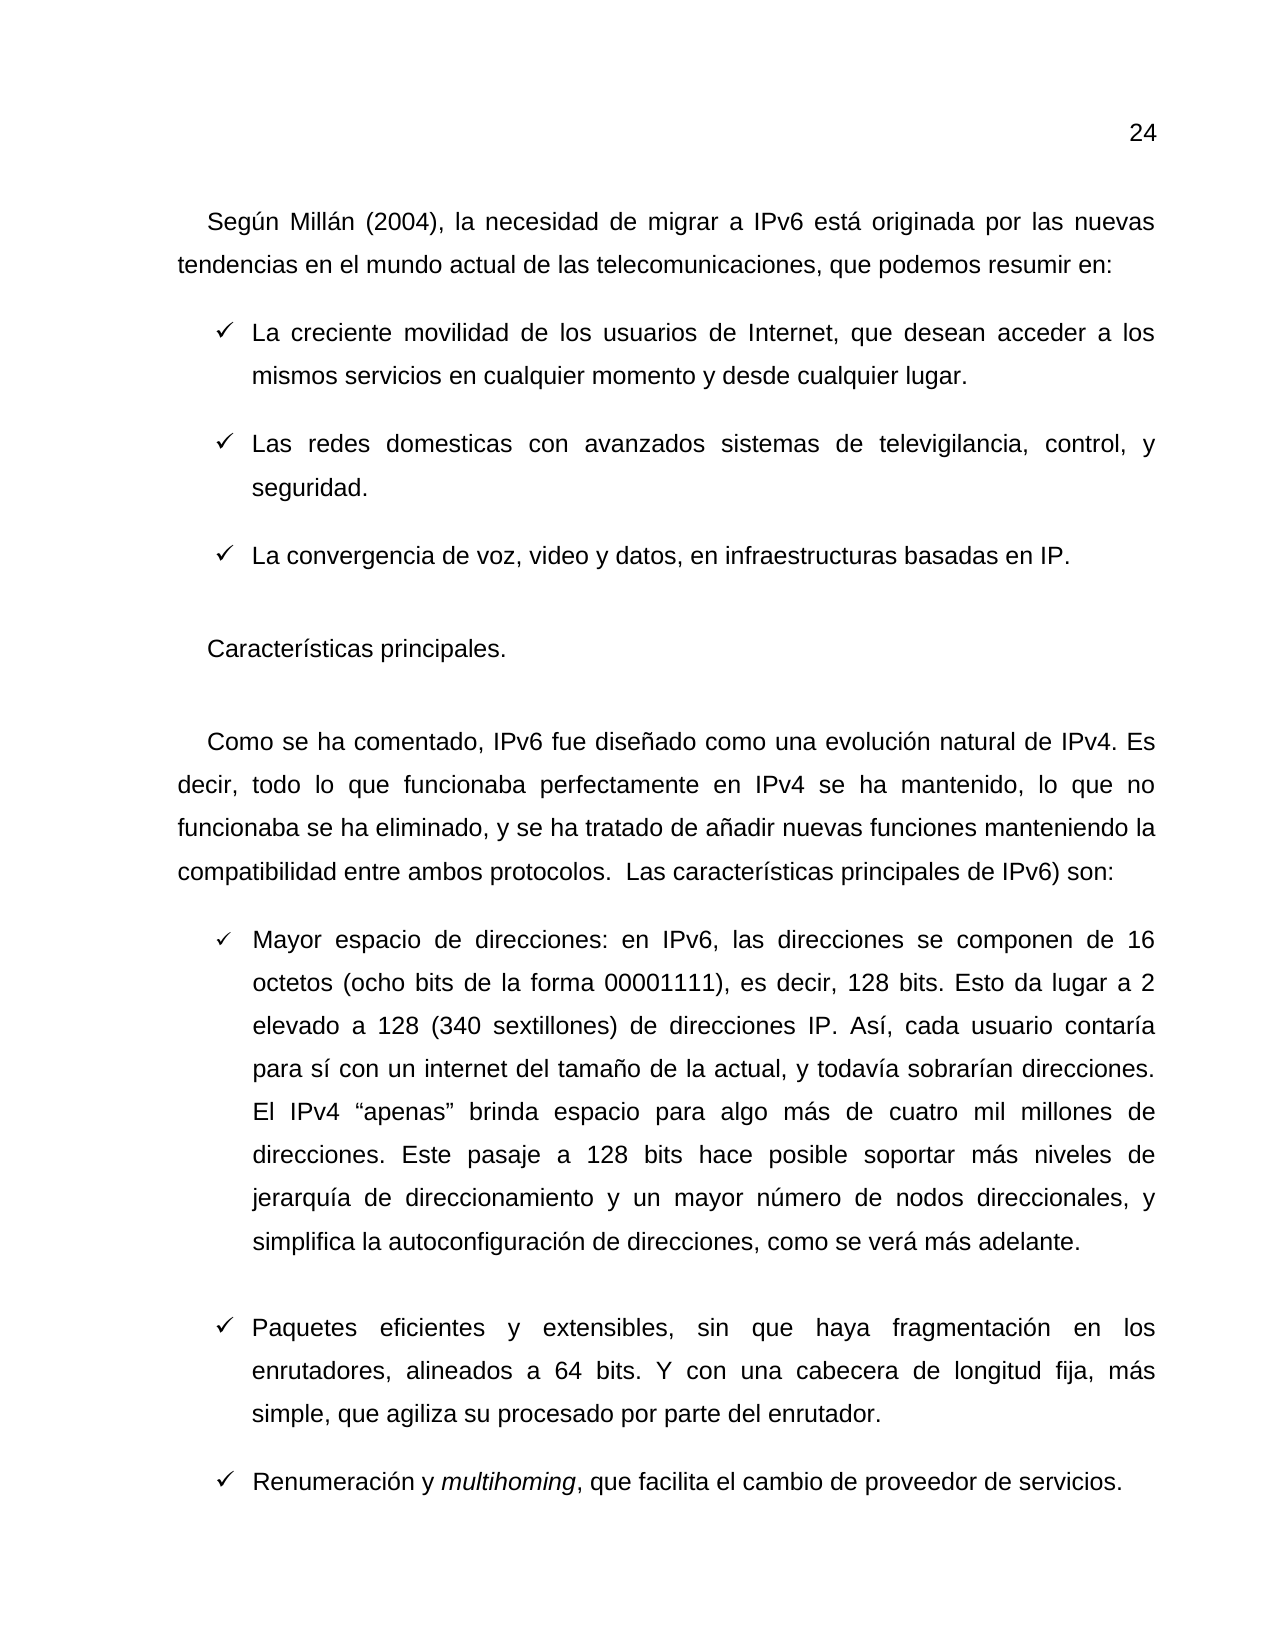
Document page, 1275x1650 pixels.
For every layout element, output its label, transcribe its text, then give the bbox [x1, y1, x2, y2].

list Paquetes eficientes y extensibles, sin que haya fragmentación en los enrutadores, alineados a 64 bits. Y con una cabecera de longitud fija, más simple, que agiliza su procesado por parte del enrutador. [214, 1313, 1157, 1428]
list Mayor espacio de direcciones: en IPv6, las direcciones se componen de 16 octetos (ocho bits de la forma 00001111), es decir, 128 bits. Esto da lugar a 2 elevado a 128 (340 sextillones) de direcciones IP. Así, cada usuario contaría para sí con un internet del tamaño de la actual, y todavía sobrarían direcciones. El IPv4 “apenas” brinda espacio para algo más de cuatro mil millones de direcciones. Este pasaje a 128 bits hace posible soportar más niveles de jerarquía de direccionamiento y un mayor número de nodos direccionales, y simplifica la autoconfiguración de direcciones, como se verá más adelante. [215, 924, 1157, 1255]
list La convergencia de voz, video y datos, en infraestructuras basadas en IP. [214, 541, 1157, 569]
list Las redes domesticas con avanzados sistemas de televigilancia, control, y seguridad. [214, 429, 1157, 501]
list La creciente movilidad de los usuarios de Internet, que desean acceder a los mismos servicios en cualquier momento y desde cualquier lugar. [214, 318, 1157, 390]
text Según Millán (2004), la necesidad de migrar a IPv6 está originada por las nuevas tendencias en el mundo actual de las telecomunicaciones, que podemos resumir en: [177, 207, 1157, 279]
text Características principales. [177, 634, 1157, 663]
text Como se ha comentado, IPv6 fue diseñado como una evolución natural de IPv4. Es decir, todo lo que funcionaba perfectamente en IPv4 se ha mantenido, lo que no funcionaba se ha eliminado, y se ha tratado de añadir nuevas funciones manteniendo la compatibilidad entre ambos protocolos. Las características principales de IPv6) son: [177, 727, 1157, 885]
list Renumeración y multihoming, que facilita el cambio de proveedor de servicios. [215, 1467, 1157, 1496]
